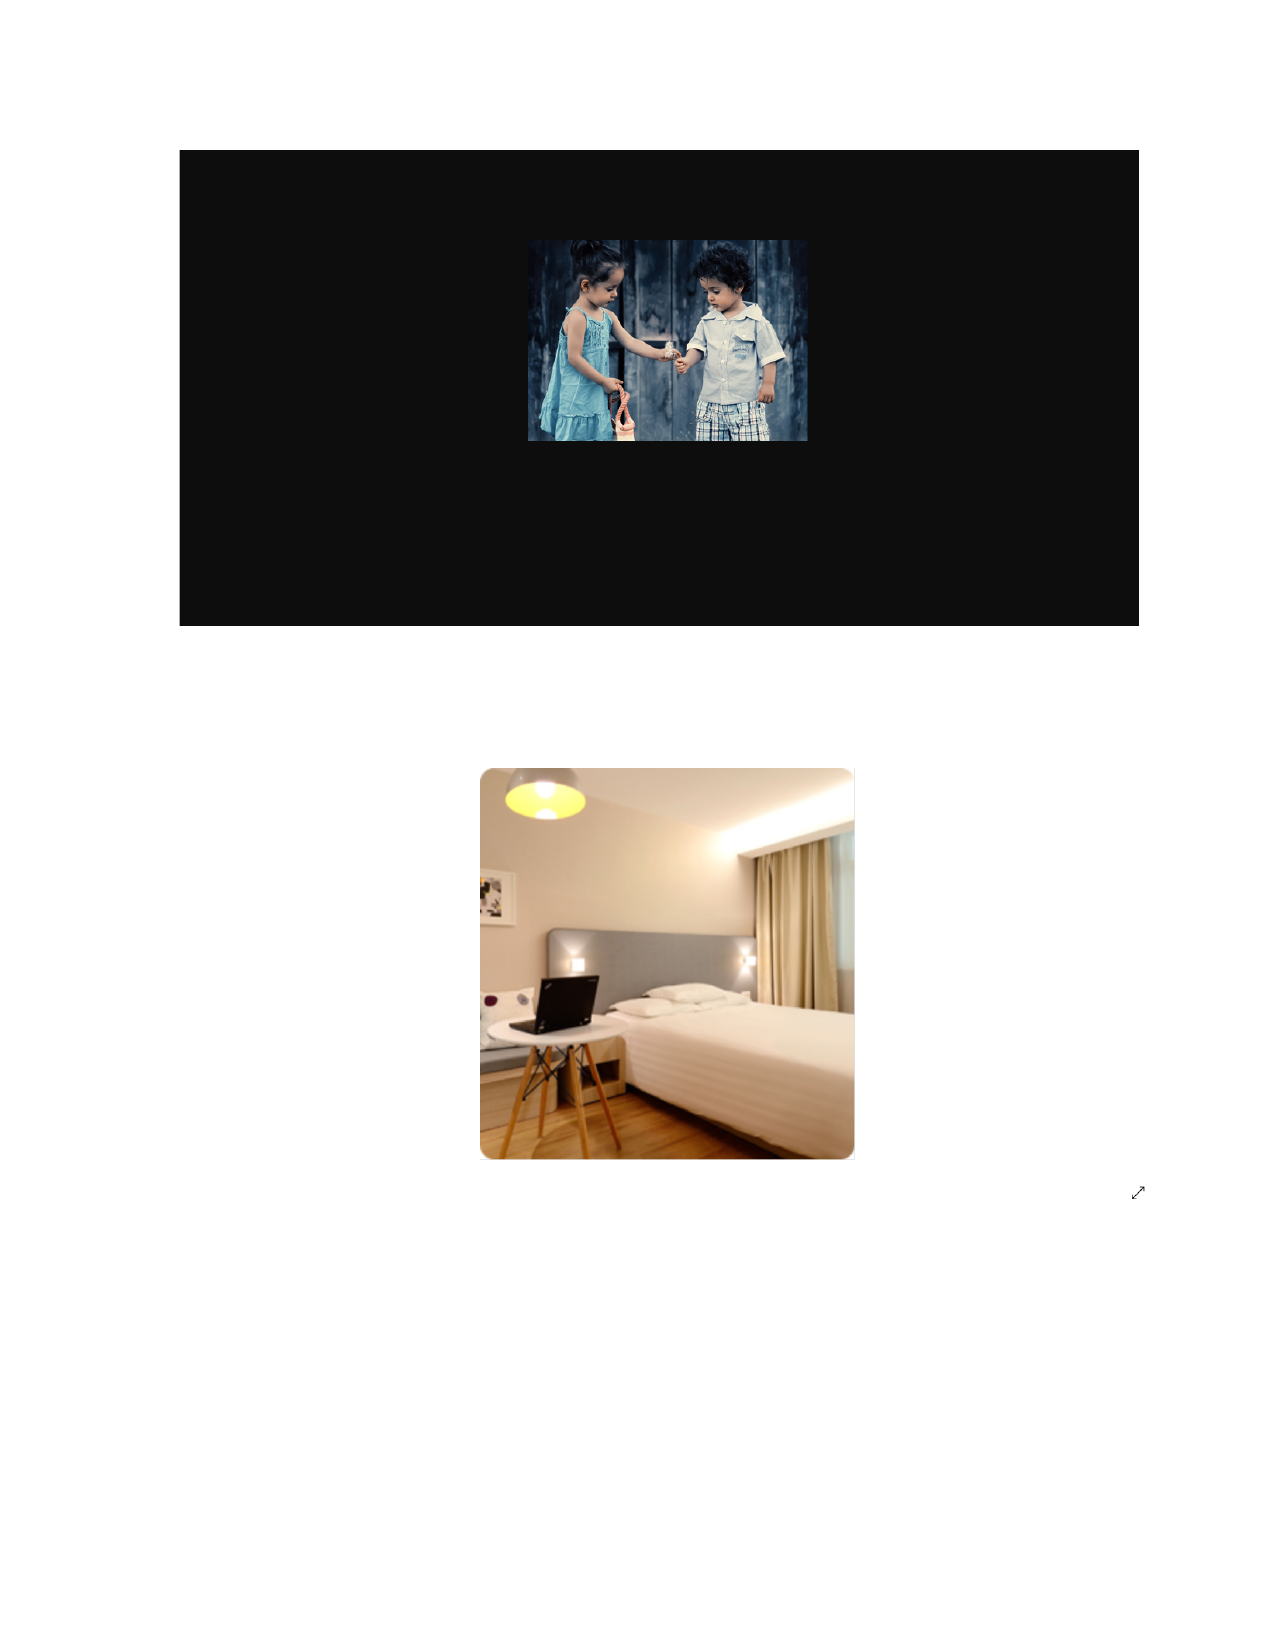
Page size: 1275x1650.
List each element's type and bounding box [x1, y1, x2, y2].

picture [179, 743, 1155, 1199]
picture [179, 150, 1139, 626]
